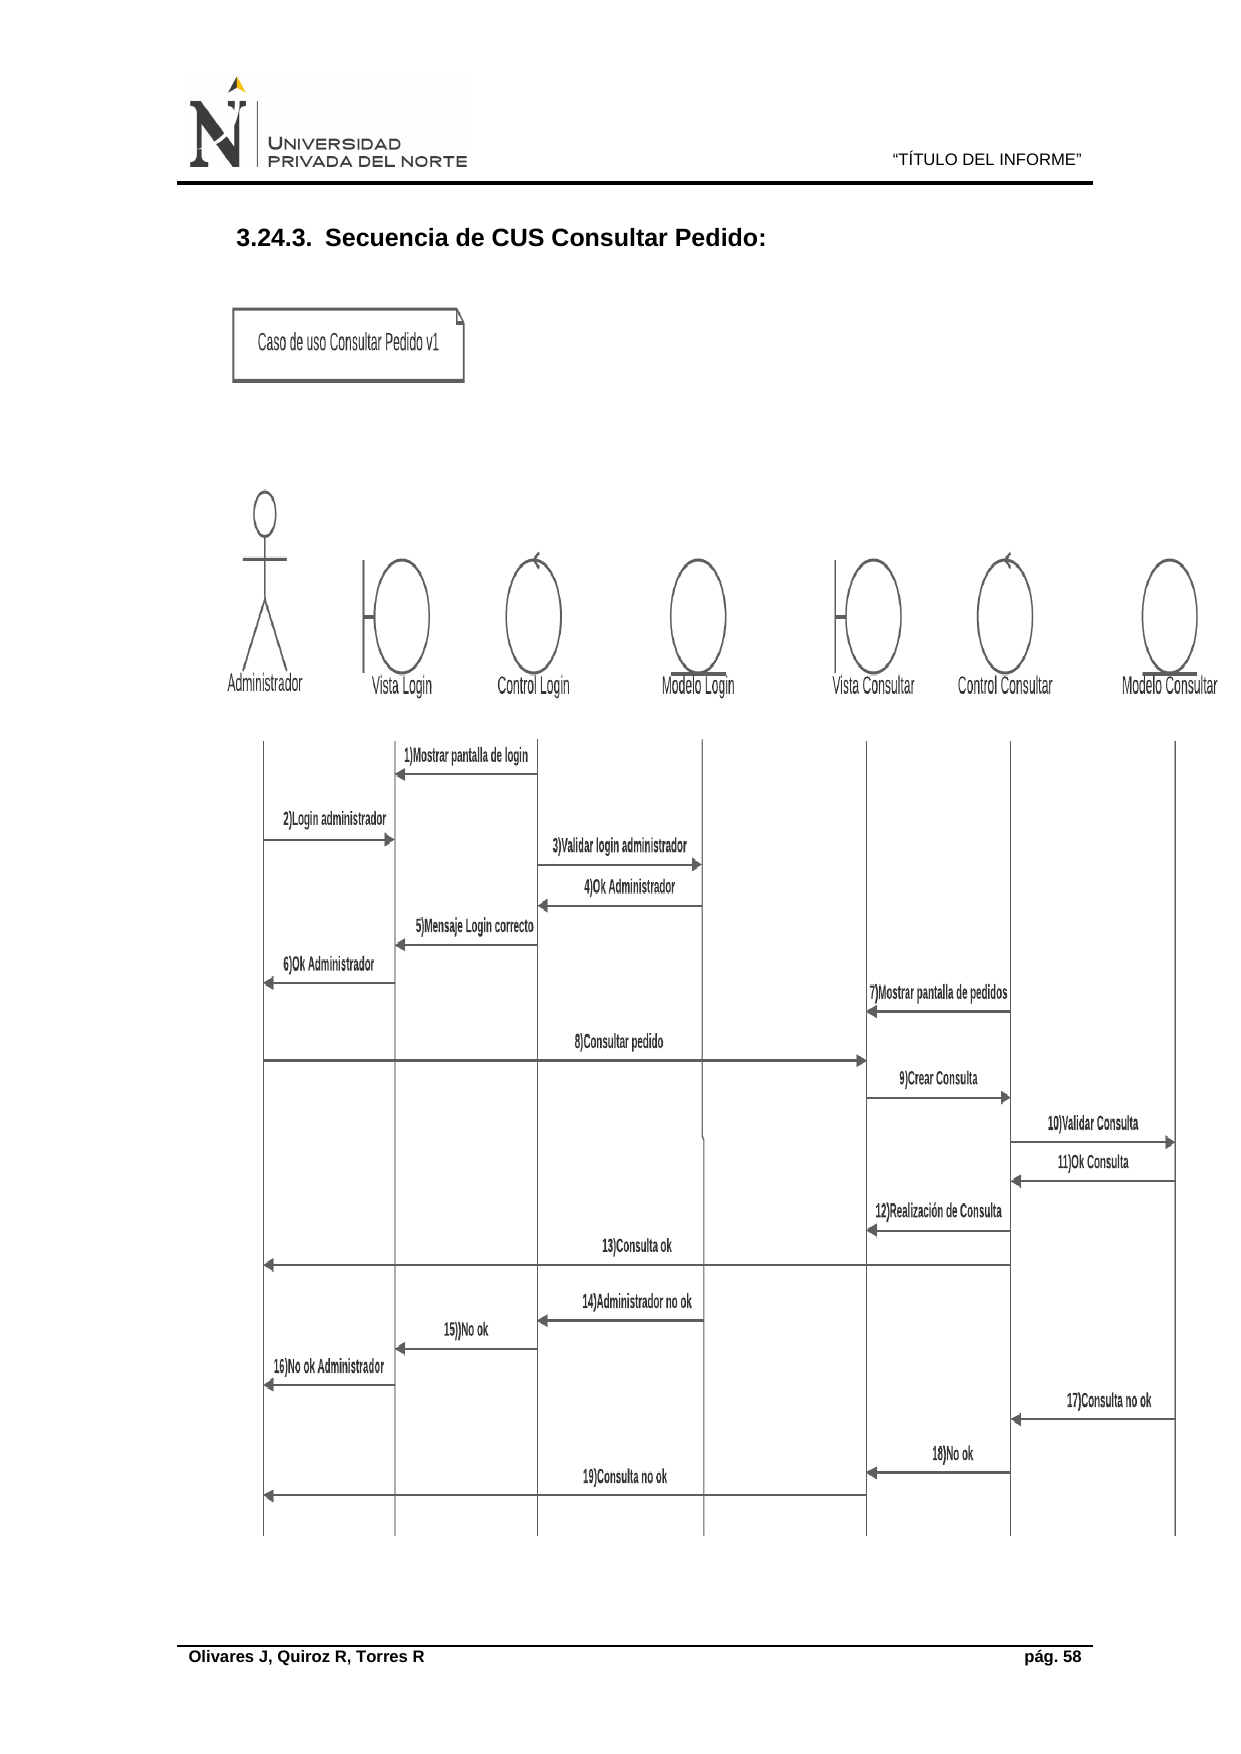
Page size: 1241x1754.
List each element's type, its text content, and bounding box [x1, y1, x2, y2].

subtitle Secuencia de CUS Consultar Pedido: [236, 223, 1092, 252]
picture [188, 73, 469, 169]
picture [177, 264, 1232, 1582]
